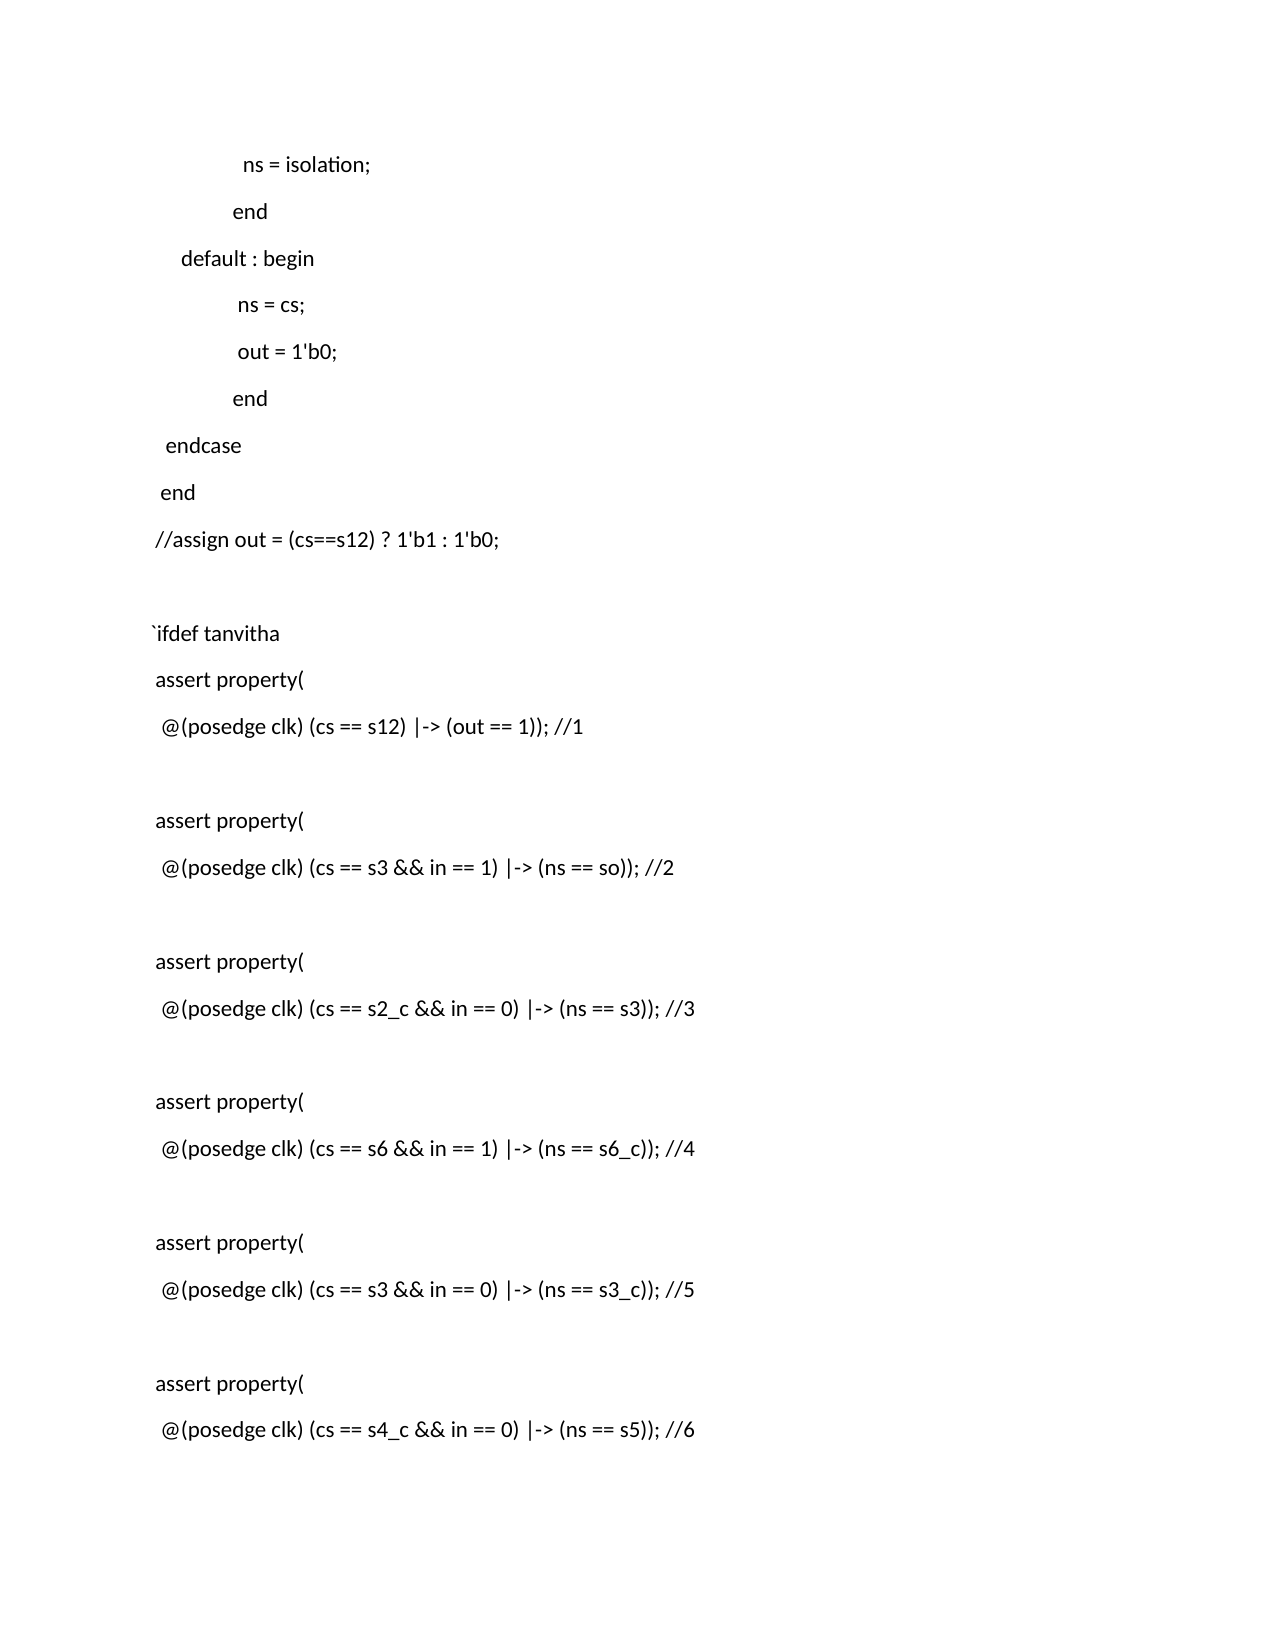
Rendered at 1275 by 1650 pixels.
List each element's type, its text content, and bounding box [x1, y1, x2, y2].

text `ifdef tanvitha [150, 619, 1125, 647]
text @(posedge clk) (cs == s2_c && in == 0) |-> (ns == s3)); //3 [150, 994, 1125, 1022]
text ns = cs; [150, 291, 1125, 319]
text assert property( [150, 1369, 1125, 1397]
text @(posedge clk) (cs == s3 && in == 0) |-> (ns == s3_c)); //5 [150, 1275, 1125, 1303]
text assert property( [150, 947, 1125, 975]
text @(posedge clk) (cs == s6 && in == 1) |-> (ns == s6_c)); //4 [150, 1134, 1125, 1162]
text endcase [150, 431, 1125, 459]
text end [150, 384, 1125, 412]
text end [150, 197, 1125, 225]
text //assign out = (cs==s12) ? 1'b1 : 1'b0; [150, 525, 1125, 553]
text assert property( [150, 806, 1125, 834]
text assert property( [150, 1228, 1125, 1256]
text end [150, 478, 1125, 506]
text assert property( [150, 1087, 1125, 1116]
text @(posedge clk) (cs == s12) |-> (out == 1)); //1 [150, 712, 1125, 741]
text assert property( [150, 666, 1125, 694]
text out = 1'b0; [150, 337, 1125, 366]
text ns = isolation; [150, 150, 1125, 178]
text @(posedge clk) (cs == s3 && in == 1) |-> (ns == so)); //2 [150, 853, 1125, 881]
text @(posedge clk) (cs == s4_c && in == 0) |-> (ns == s5)); //6 [150, 1416, 1125, 1444]
text default : begin [150, 244, 1125, 272]
